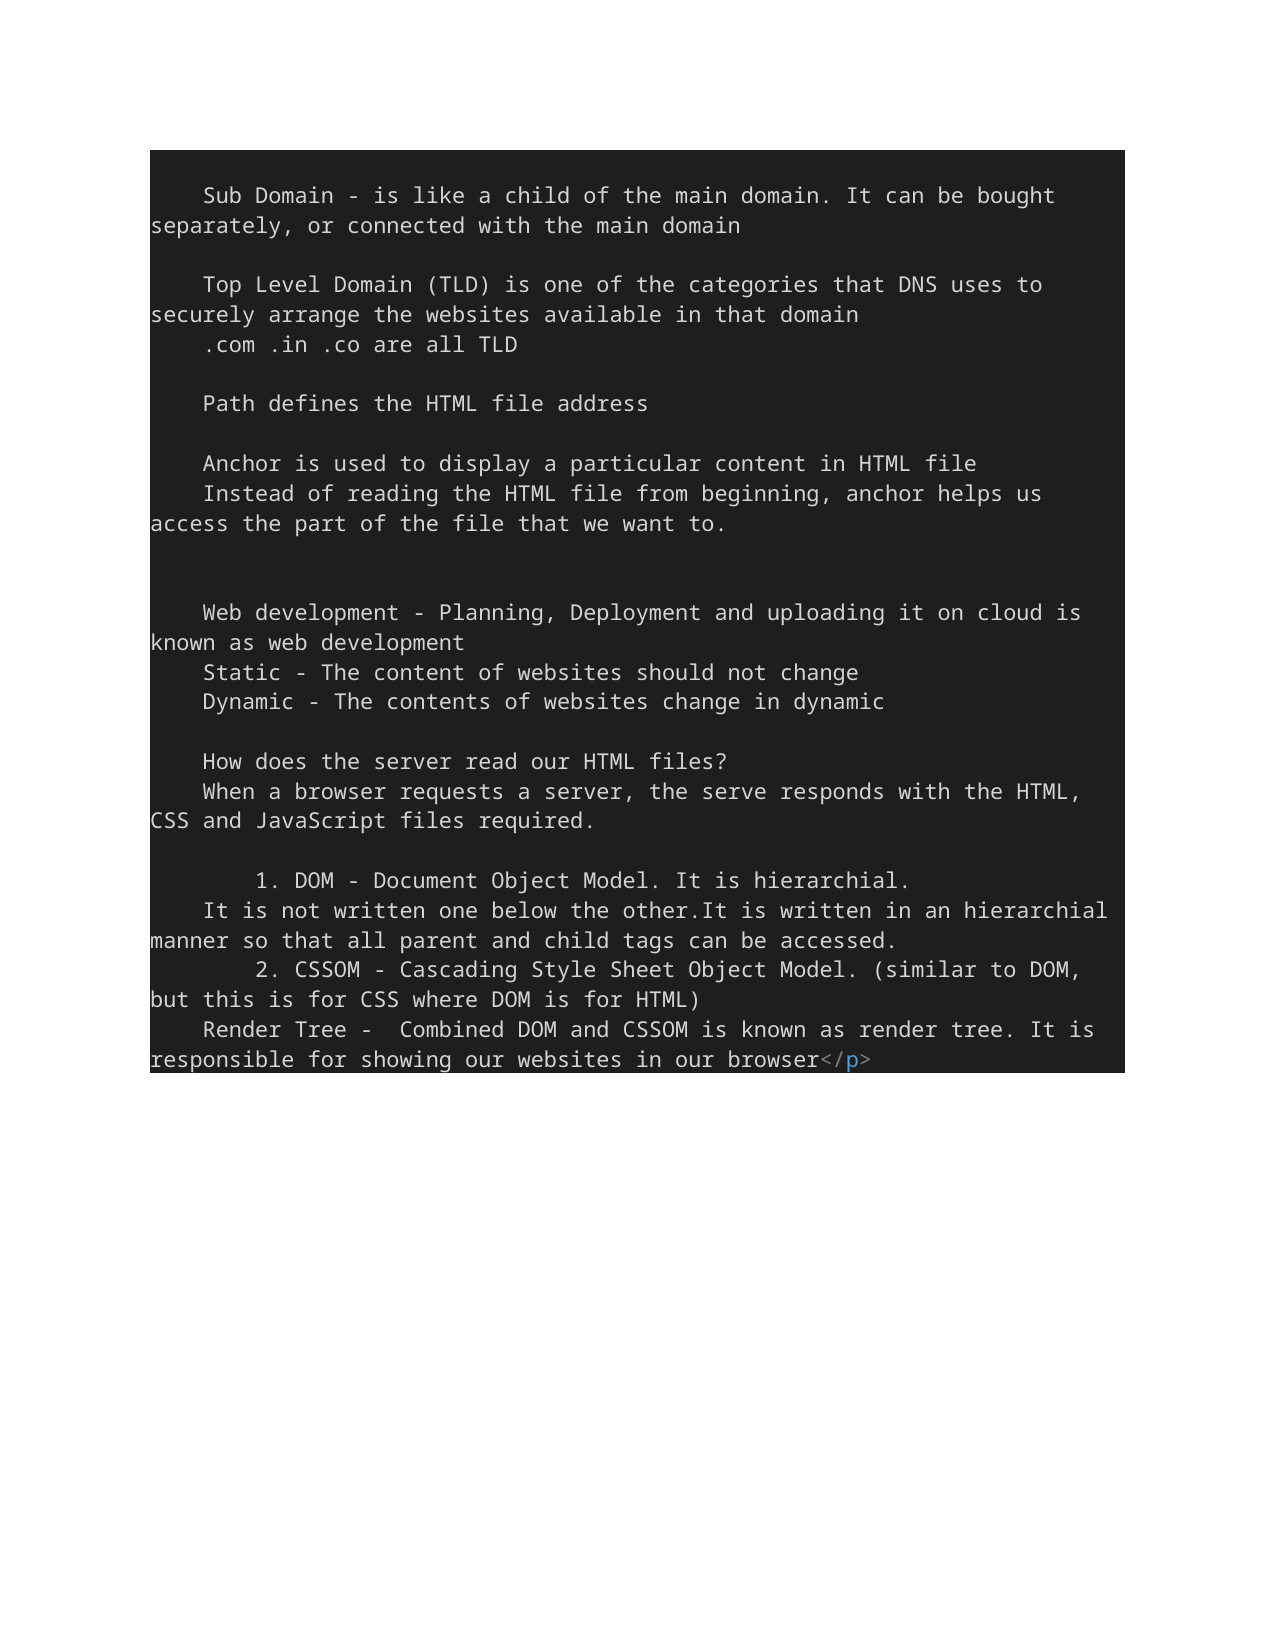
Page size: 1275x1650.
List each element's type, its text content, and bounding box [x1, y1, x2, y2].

text Static - The content of websites should not change [150, 656, 1125, 686]
text 2. CSSOM - Cascading Style Sheet Object Model. (similar to DOM, but this is for CSS where DOM is for HTML) [150, 954, 1125, 1014]
text Web development - Planning, Deployment and uploading it on cloud is known as web development [150, 597, 1125, 656]
text Top Level Domain (TLD) is one of the categories that DNS uses to securely arrange the websites available in that domain [150, 269, 1125, 329]
text .com .in .co are all TLD [150, 329, 1125, 358]
text It is not written one below the other.It is written in an hierarchial manner so that all parent and child tags can be accessed. [150, 895, 1125, 954]
text Instead of reading the HTML file from beginning, anchor helps us access the part of the file that we want to. [150, 478, 1125, 537]
text Dynamic - The contents of websites change in dynamic [150, 686, 1125, 716]
text How does the server read our HTML files? [150, 746, 1125, 776]
text Path defines the HTML file address [150, 388, 1125, 418]
text Sub Domain - is like a child of the main domain. It can be bought separately, or connected with the main domain [150, 180, 1125, 239]
text Render Tree - Combined DOM and CSSOM is known as render tree. It is responsible for showing our websites in our browser</p> [150, 1014, 1125, 1073]
text 1. DOM - Document Object Model. It is hierarchial. [150, 865, 1125, 895]
text When a browser requests a server, the serve responds with the HTML, CSS and JavaScript files required. [150, 776, 1125, 835]
text Anchor is used to display a particular content in HTML file [150, 448, 1125, 478]
